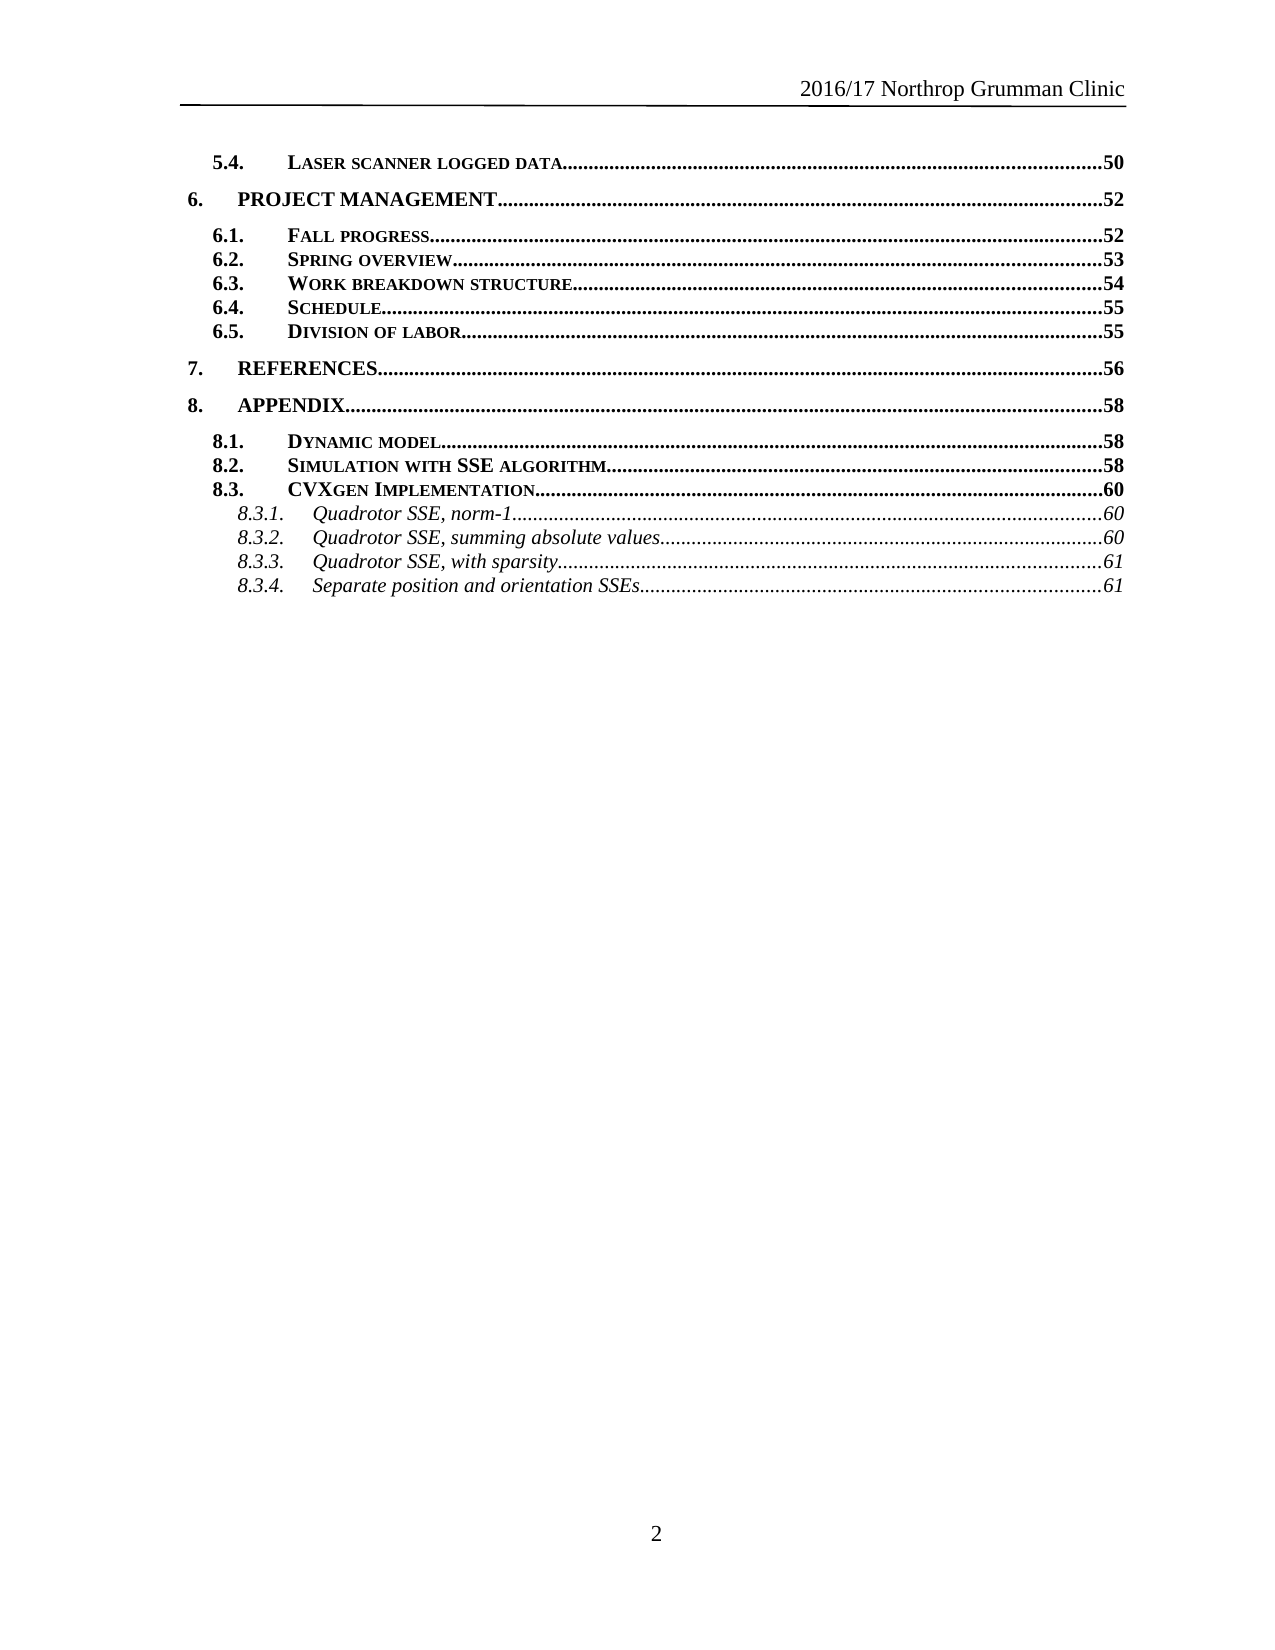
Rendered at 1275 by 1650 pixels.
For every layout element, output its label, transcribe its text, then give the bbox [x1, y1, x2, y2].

text 7. References 56 [187, 356, 1125, 380]
text 8. Appendix 58 [187, 392, 1125, 417]
text 5.4. Laser scanner logged data 50 [212, 150, 1125, 174]
text 8.3.2. Quadrotor SSE, summing absolute values 60 [237, 525, 1125, 549]
text 6.5. Division of labor 55 [212, 319, 1125, 343]
text 8.2. Simulation with SSE algorithm 58 [212, 453, 1125, 477]
text 6.4. Schedule 55 [212, 295, 1125, 319]
text 6.2. Spring overview 53 [212, 247, 1125, 271]
text 8.3.3. Quadrotor SSE, with sparsity 61 [237, 549, 1125, 573]
text 6.3. Work breakdown structure 54 [212, 271, 1125, 295]
text 8.1. Dynamic model 58 [212, 429, 1125, 453]
text 6. Project Management 52 [187, 187, 1125, 211]
text 6.1. Fall progress 52 [212, 223, 1125, 247]
text 8.3. CVXgen Implementation 60 [212, 477, 1125, 501]
text 8.3.1. Quadrotor SSE, norm-1 60 [237, 501, 1125, 525]
text 8.3.4. Separate position and orientation SSEs 61 [237, 573, 1125, 597]
